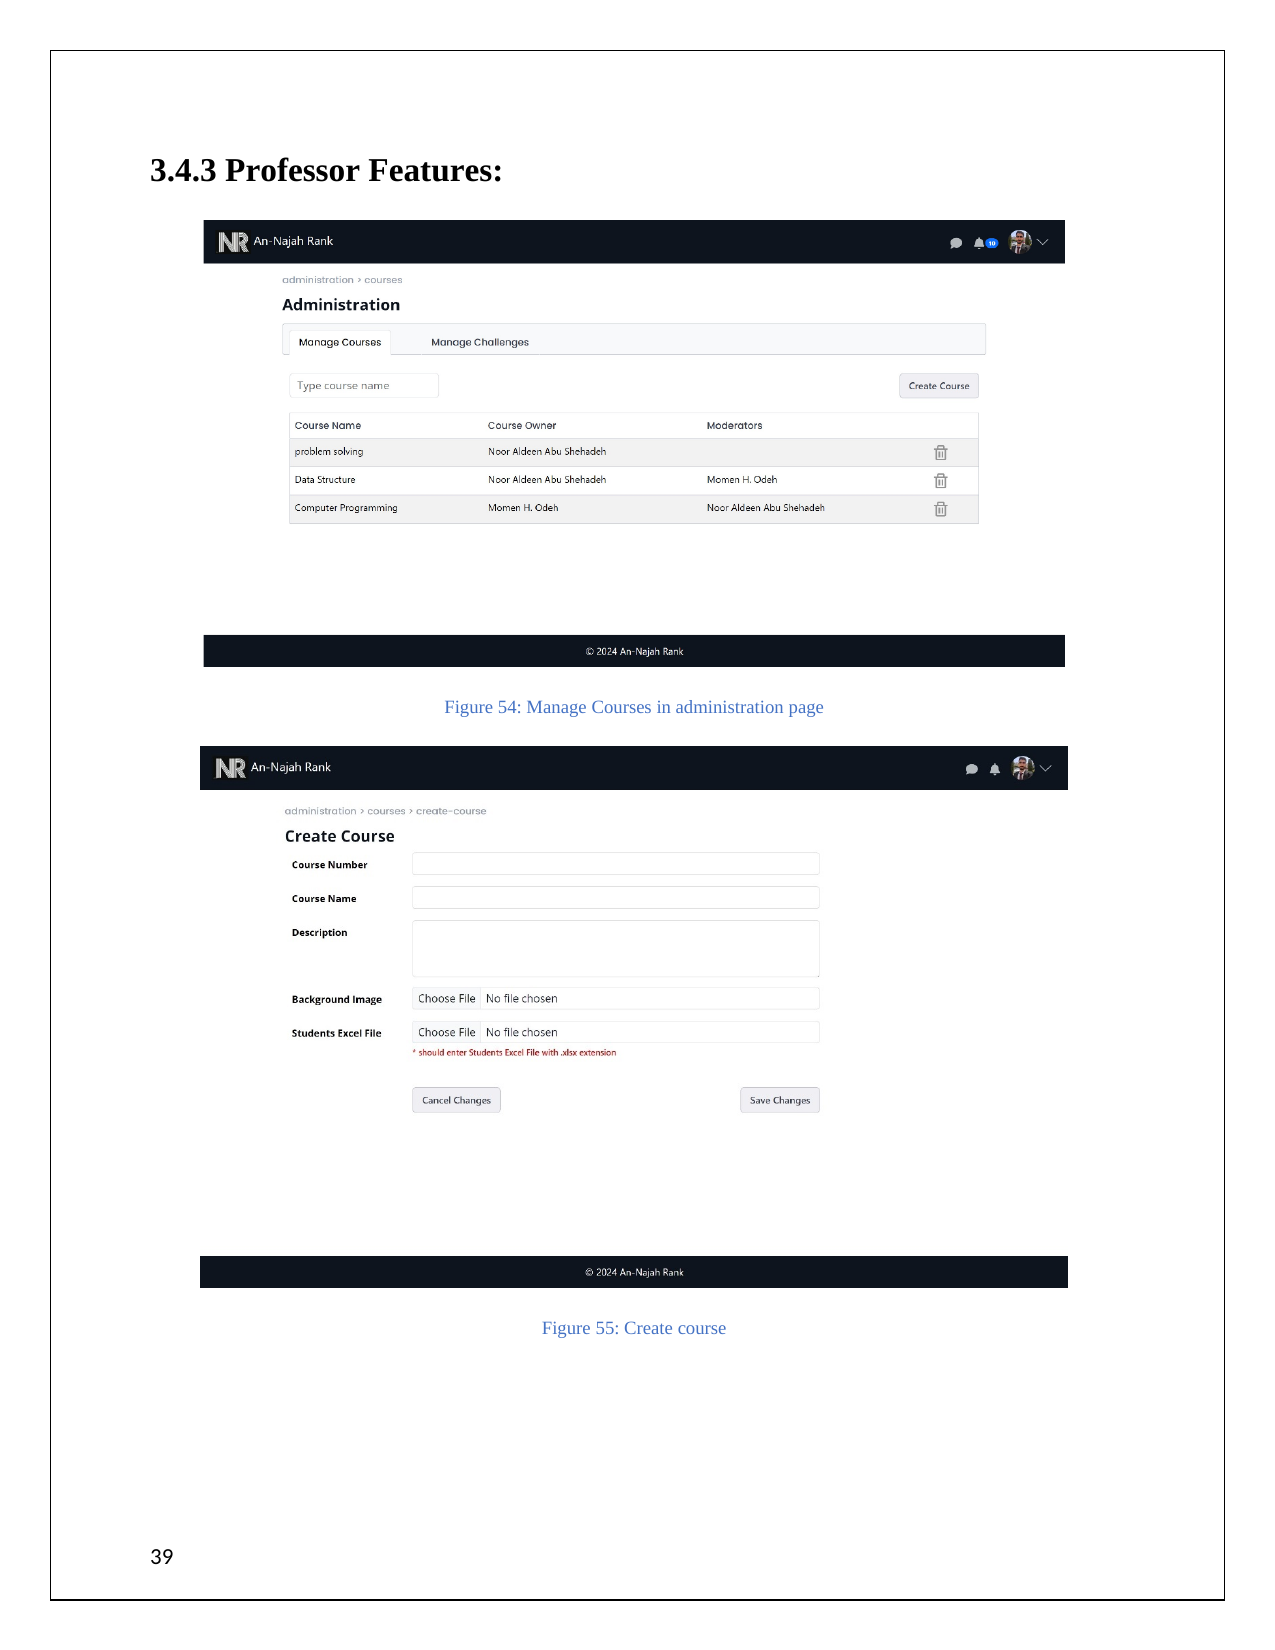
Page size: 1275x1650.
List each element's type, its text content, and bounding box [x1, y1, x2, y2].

picture [200, 746, 1068, 1288]
text Figure 55: Create course [150, 1317, 1118, 1338]
subtitle 3.4.3 Professor Features: [150, 150, 1118, 188]
text Figure 54: Manage Courses in administration page [150, 696, 1118, 717]
picture [203, 220, 1065, 667]
